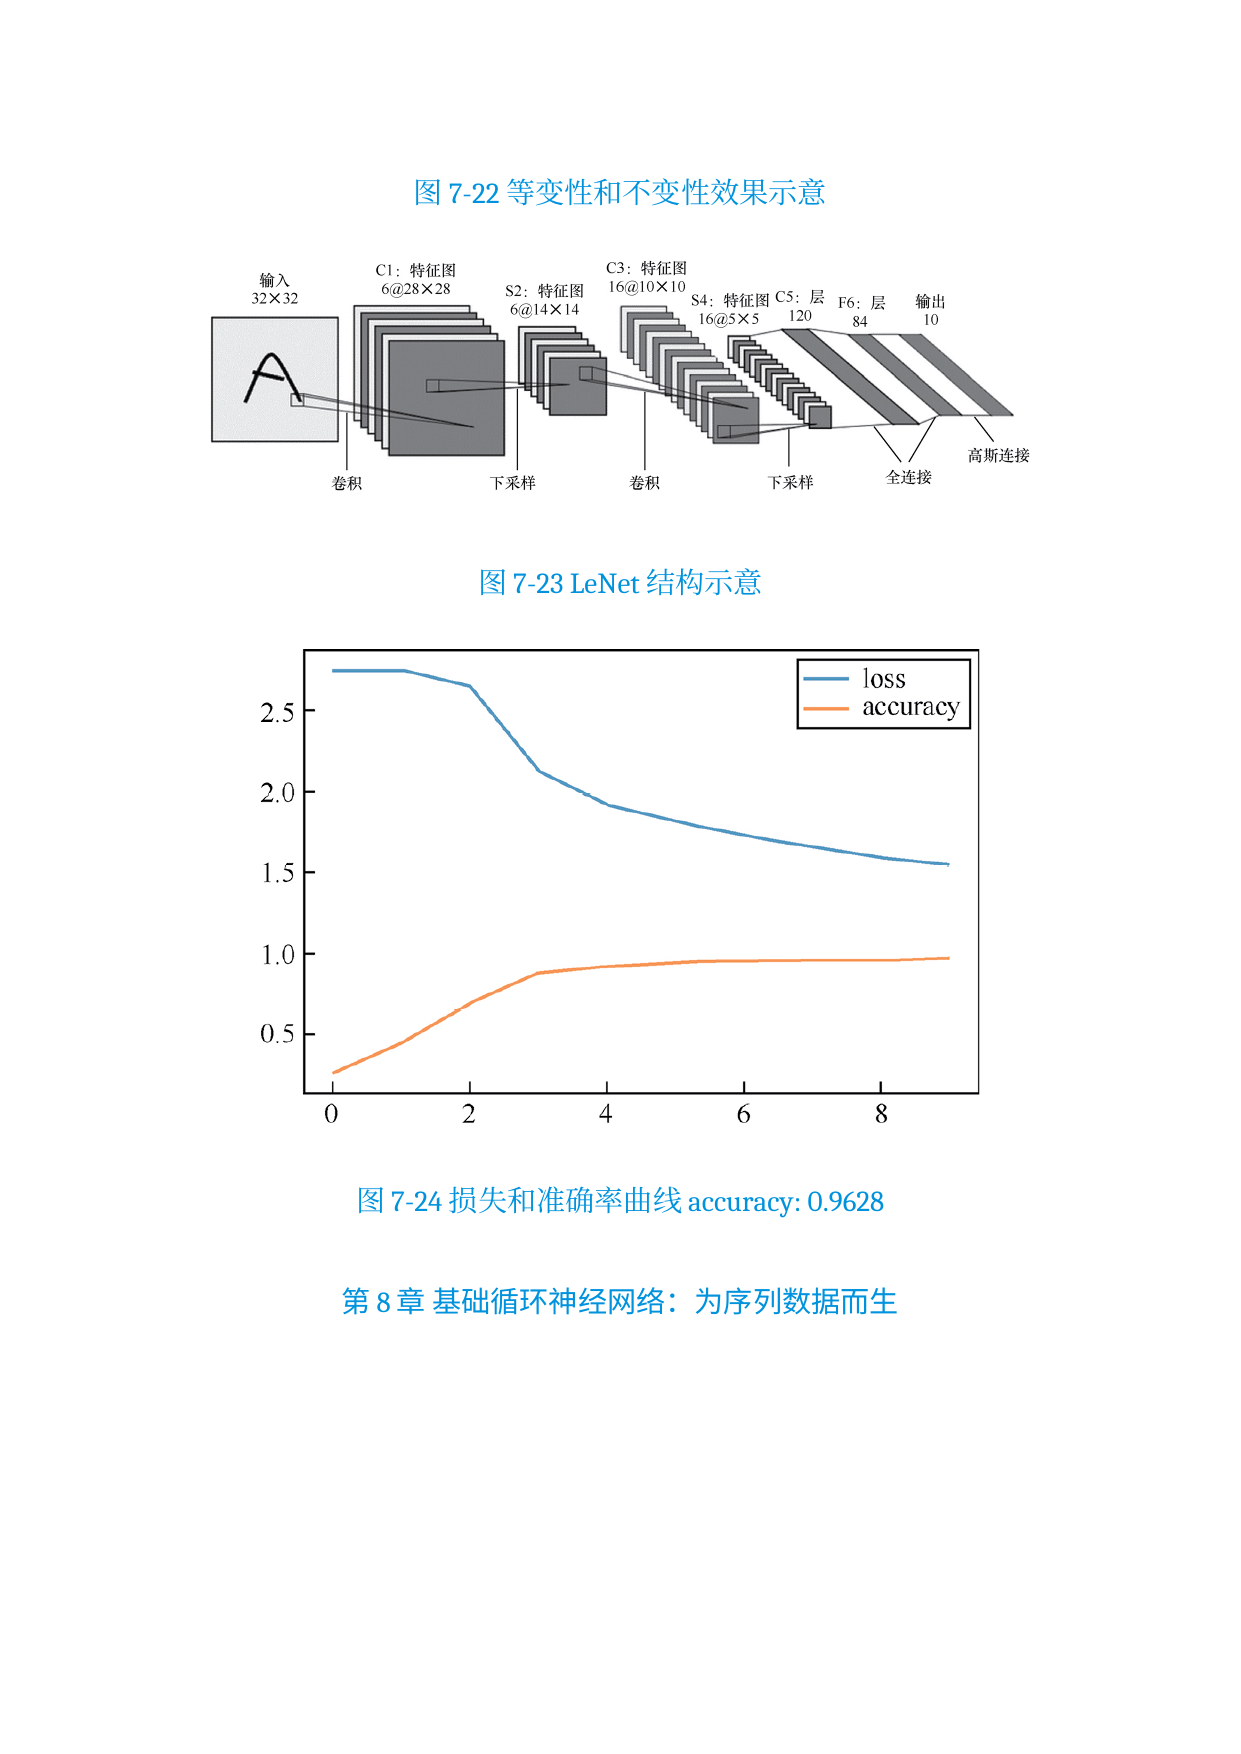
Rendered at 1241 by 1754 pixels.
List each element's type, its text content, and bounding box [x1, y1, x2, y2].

text 图7-22 等变性和不变性效果示意 [187, 162, 1053, 227]
picture [540, 193, 554, 197]
picture [260, 649, 980, 1131]
text 图7-23 LeNet结构示意 [187, 552, 1053, 617]
picture [656, 193, 670, 197]
text 第8章 基础循环神经网络：为序列数据而生 [187, 1267, 1053, 1332]
text 图7-24 损失和准确率曲线accuracy: 0.9628 [187, 1169, 1053, 1234]
picture [210, 259, 1030, 493]
picture [581, 1193, 589, 1198]
